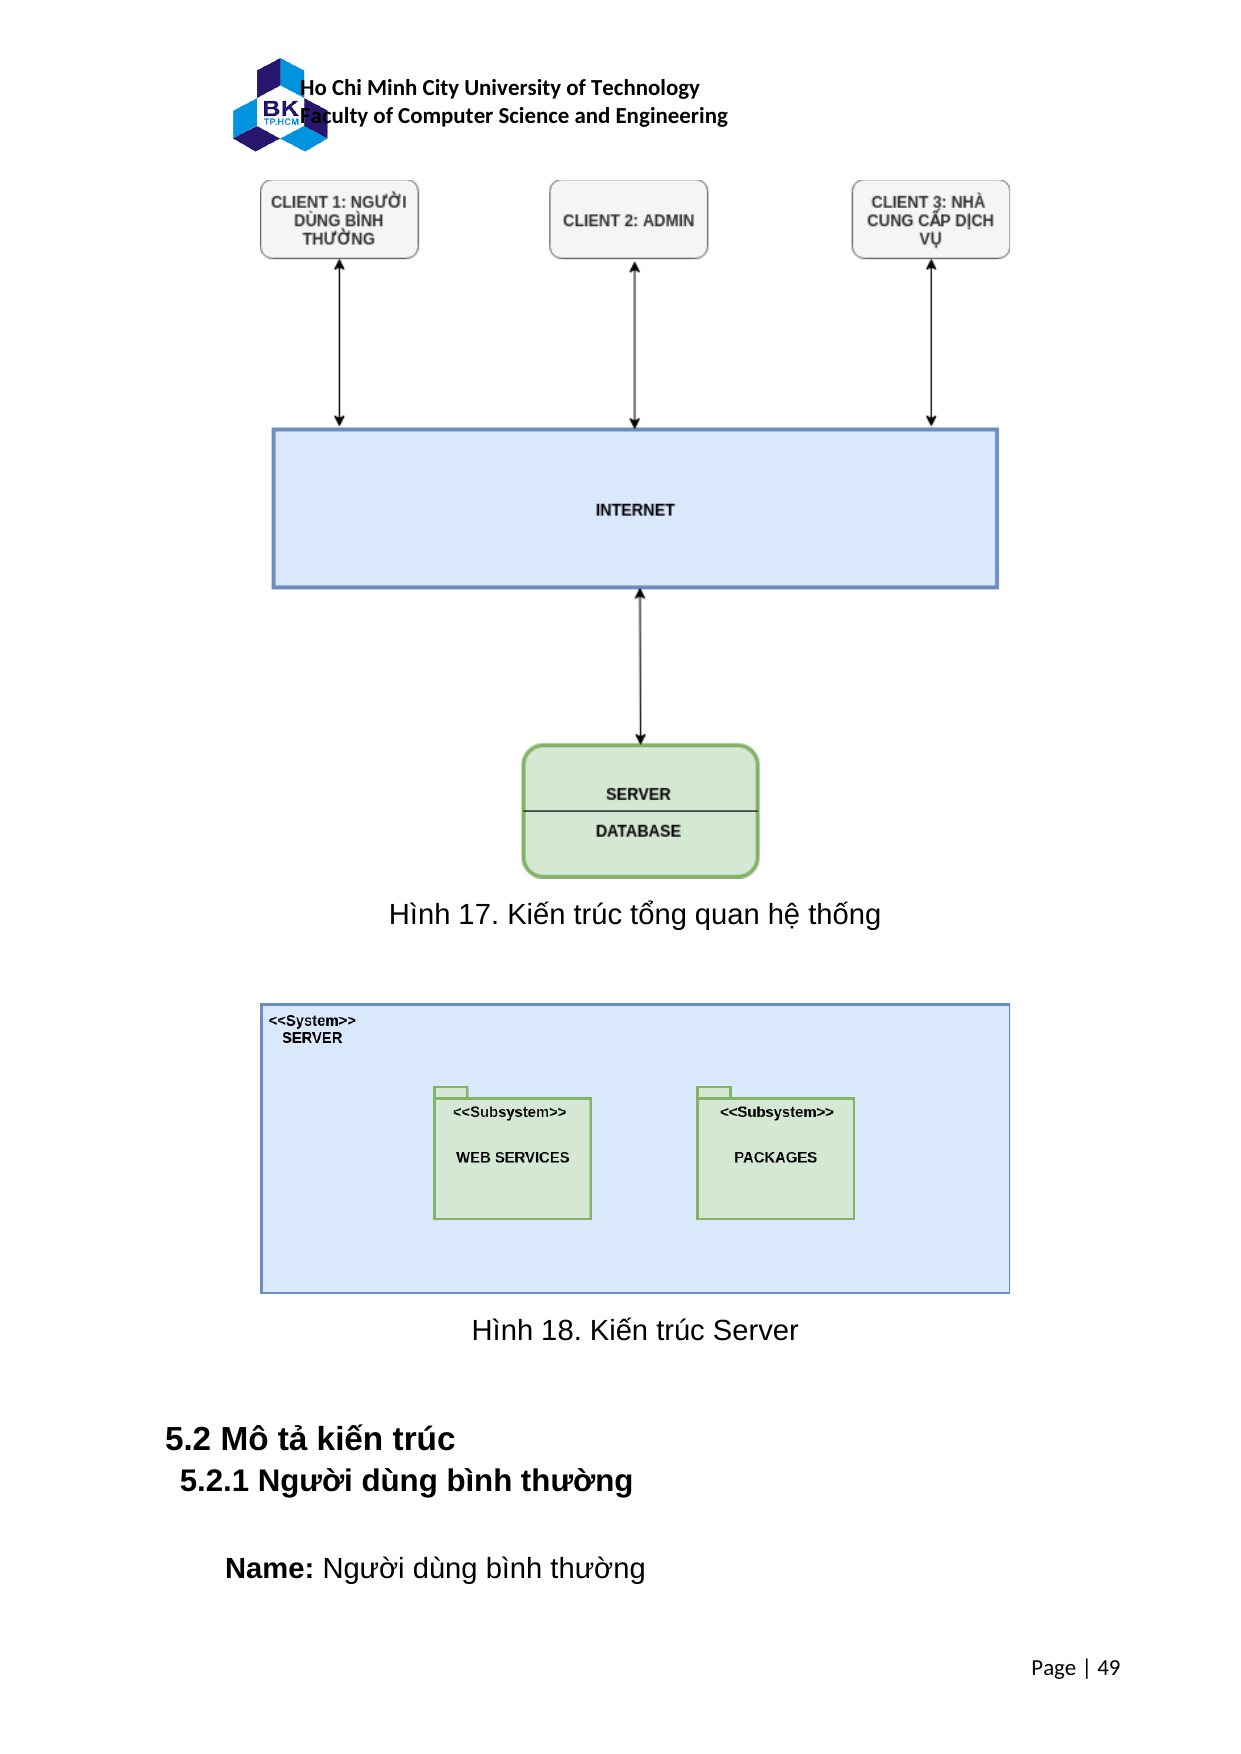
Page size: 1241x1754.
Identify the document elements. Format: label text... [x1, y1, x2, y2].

picture [213, 38, 347, 171]
picture [260, 180, 1010, 879]
subtitle 5.2.1 Người dùng bình thường [179, 1462, 1120, 1498]
text Hình 17. Kiến trúc tổng quan hệ thống [150, 897, 1120, 931]
text Hình 18. Kiến trúc Server [150, 1313, 1120, 1346]
text Name: Người dùng bình thường [150, 1551, 1120, 1584]
subtitle 5.2 Mô tả kiến trúc [165, 1419, 1120, 1457]
picture [260, 1003, 1010, 1294]
